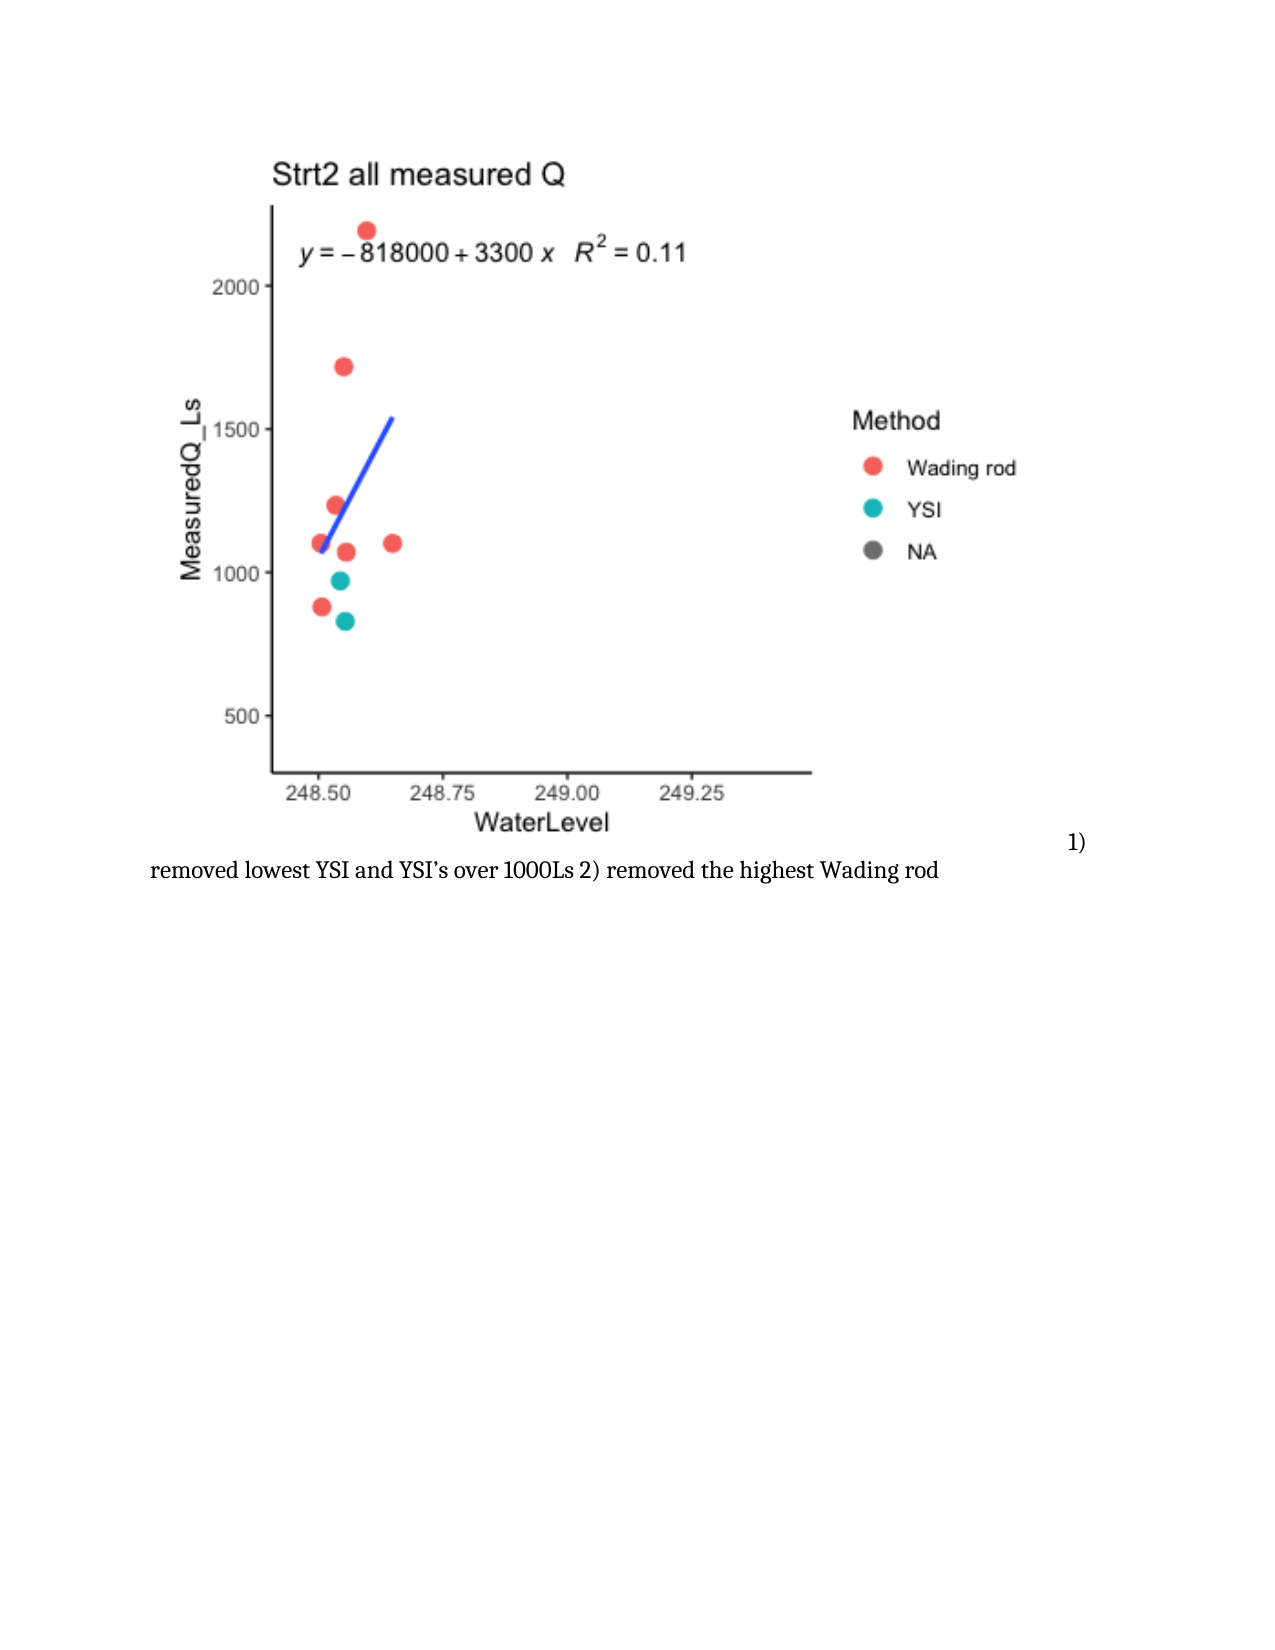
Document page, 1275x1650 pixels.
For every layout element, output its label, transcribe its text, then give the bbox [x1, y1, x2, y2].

picture [168, 150, 1044, 850]
